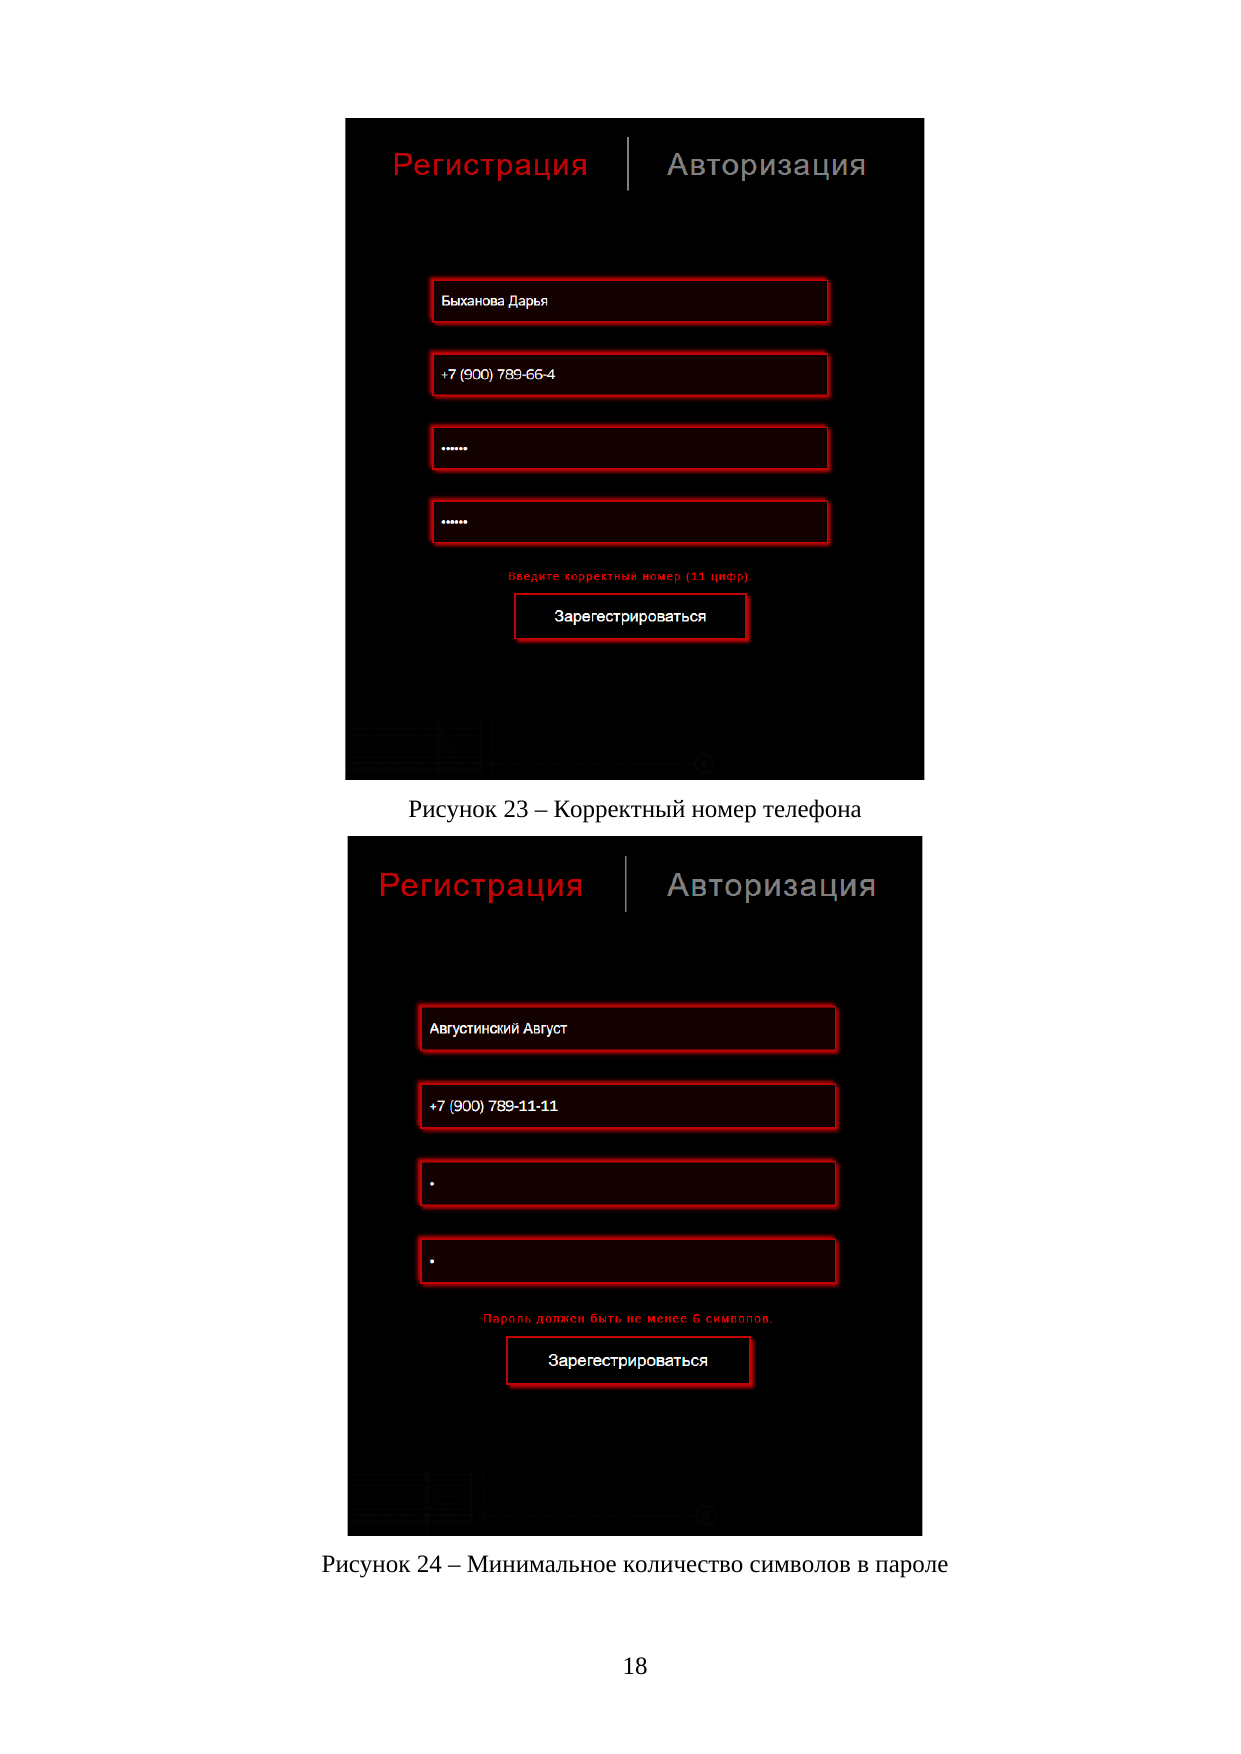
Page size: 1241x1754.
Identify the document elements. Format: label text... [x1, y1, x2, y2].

text Рисунок 23 – Корректный номер телефона [148, 794, 1122, 822]
picture [345, 118, 925, 780]
text Рисунок 24 – Минимальное количество символов в пароле [148, 1549, 1122, 1578]
picture [347, 836, 923, 1536]
